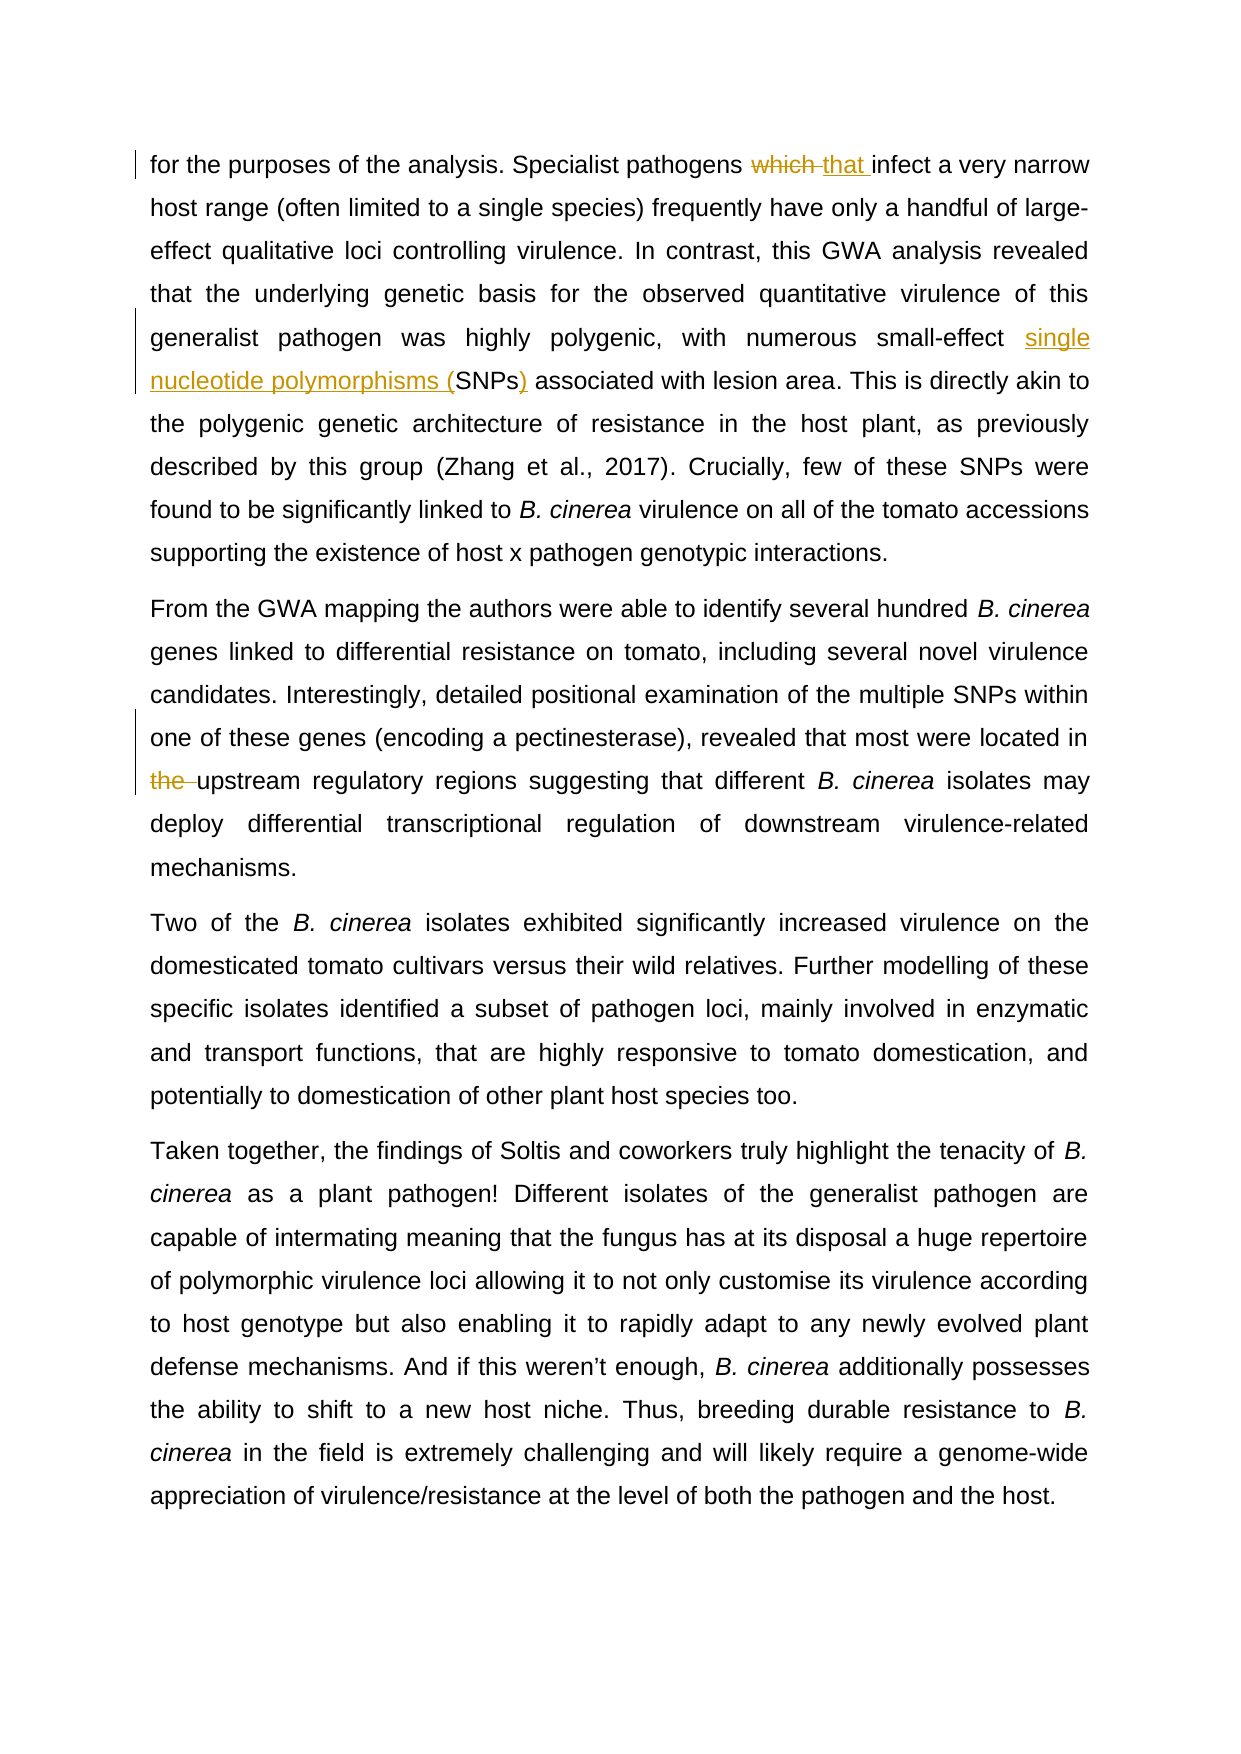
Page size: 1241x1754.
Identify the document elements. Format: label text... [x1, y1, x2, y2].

text Taken together, the findings of Soltis and coworkers truly highlight the tenacity of B. cinerea as a plant pathogen! Different isolates of the generalist pathogen are capable of intermating meaning that the fungus has at its disposal a huge repertoire of polymorphic virulence loci allowing it to not only customise its virulence according to host genotype but also enabling it to rapidly adapt to any newly evolved plant defense mechanisms. And if this weren’t enough, B. cinerea additionally possesses the ability to shift to a new host niche. Thus, breeding durable resistance to B. cinerea in the field is extremely challenging and will likely require a genome-wide appreciation of virulence/resistance at the level of both the pathogen and the host. [150, 1136, 1090, 1510]
text Two of the B. cinerea isolates exhibited significantly increased virulence on the domesticated tomato cultivars versus their wild relatives. Further modelling of these specific isolates identified a subset of pathogen loci, mainly involved in enzymatic and transport functions, that are highly responsive to tomato domestication, and potentially to domestication of other plant host species too. [150, 908, 1090, 1109]
text From the GWA mapping the authors were able to identify several hundred B. cinerea genes linked to differential resistance on tomato, including several novel virulence candidates. Interestingly, detailed positional examination of the multiple SNPs within one of these genes (encoding a pectinesterase), revealed that most were located in upstream regulatory regions suggesting that different B. cinerea isolates may deploy differential transcriptional regulation of downstream virulence-related mechanisms. [150, 594, 1090, 881]
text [150, 150, 1090, 567]
